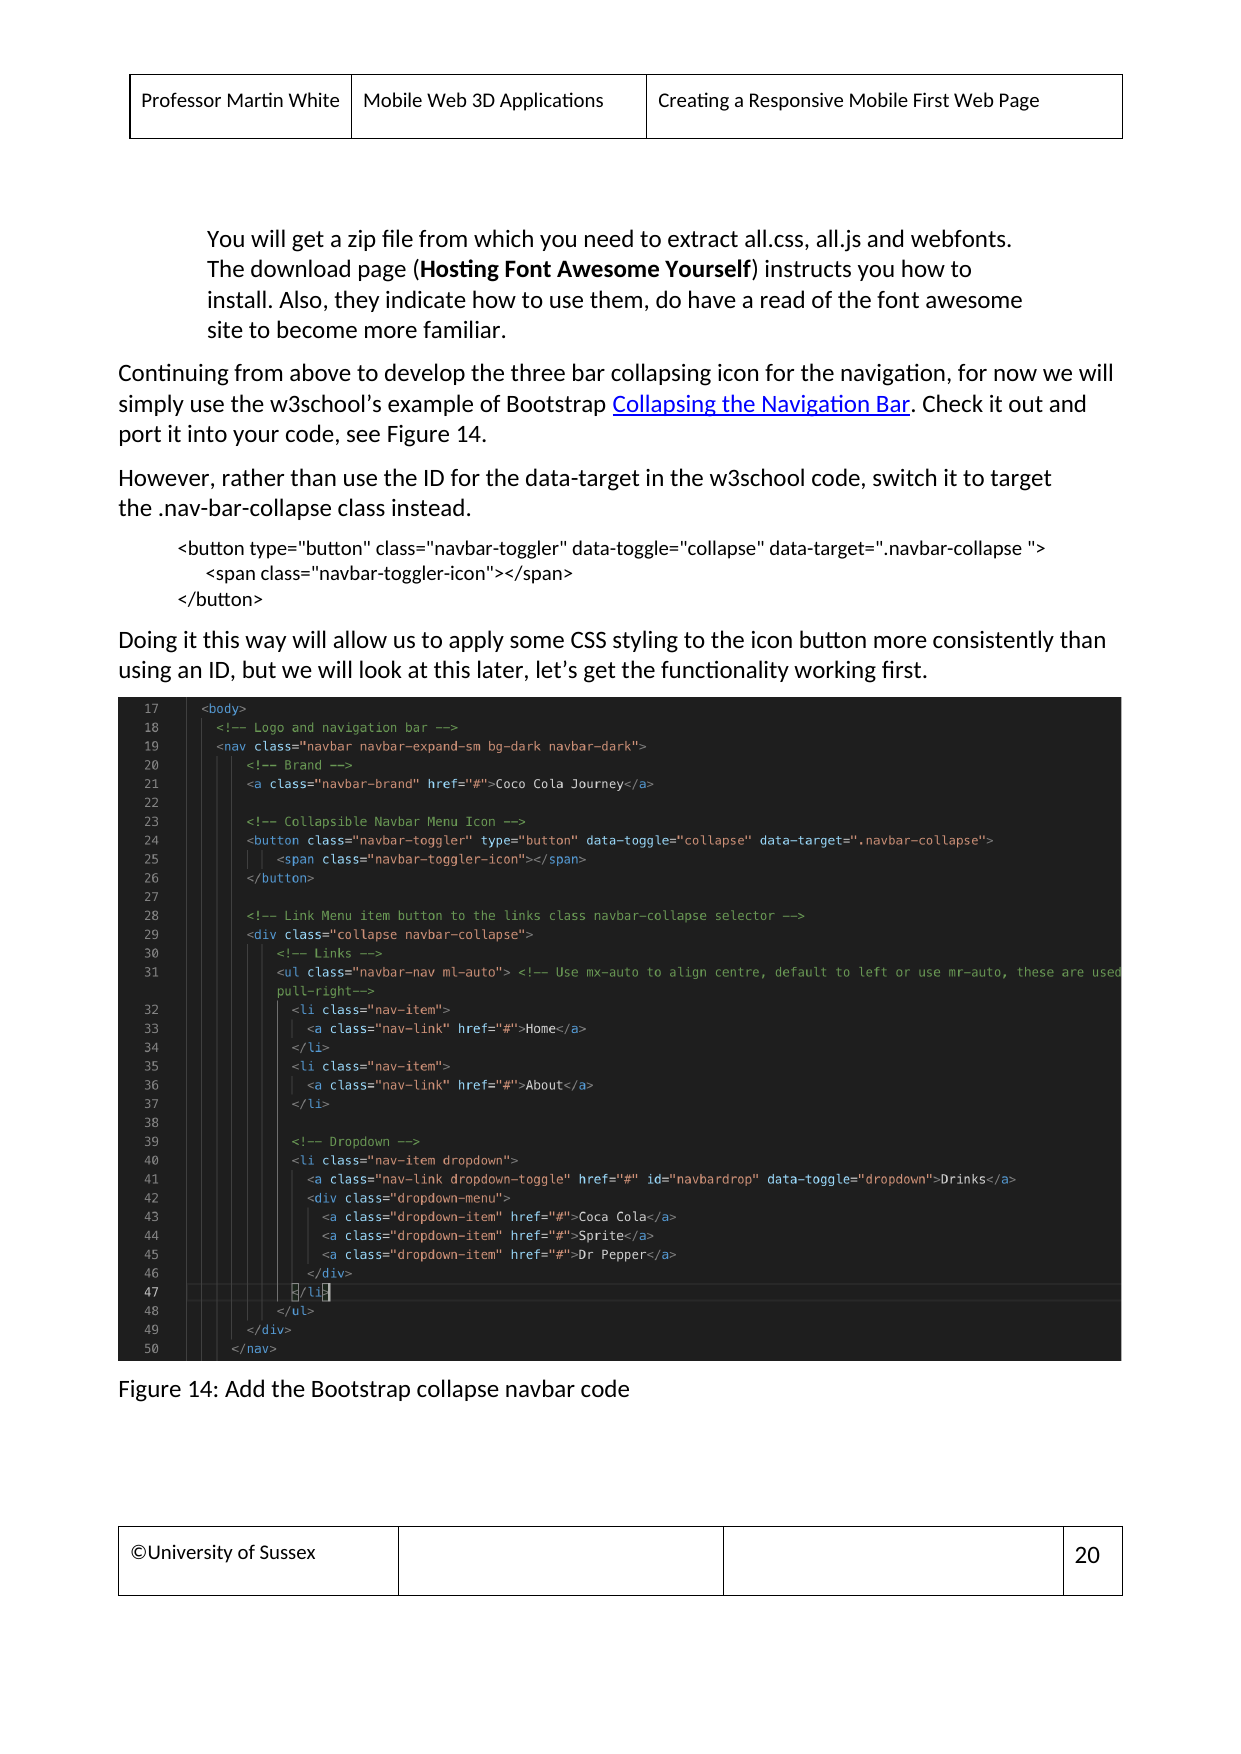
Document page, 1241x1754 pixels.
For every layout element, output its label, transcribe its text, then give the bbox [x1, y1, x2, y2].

text Doing it this way will allow us to apply some CSS styling to the icon button more consistently than using an ID, but we will look at this later, let’s get the functionality working first. [118, 624, 1122, 685]
picture [118, 697, 1122, 1361]
text Figure 14: Add the Bootstrap collapse navbar code [118, 1373, 1122, 1403]
text <button type="button" class="navbar-toggler" data-toggle="collapse" data-target=".navbar-collapse "> [177, 535, 1122, 561]
text However, rather than use the ID for the data-target in the w3school code, switch it to target the .nav-bar-collapse class instead. [118, 462, 1122, 523]
text You will get a zip file from which you need to extract all.css, all.js and webfonts. The download page (Hosting Font Awesome Yourself) instructs you how to install. Also, they indicate how to use them, do have a read of the font awesome site to become more familiar. [207, 223, 1034, 345]
text Continuing from above to develop the three bar collapsing icon for the navigation, for now we will simply use the w3school’s example of Bootstrap Collapsing the Navigation Bar. Check it out and port it into your code, see Figure 14. [118, 358, 1122, 449]
text </button> [177, 586, 1122, 611]
text <span class="navbar-toggler-icon"></span> [177, 561, 1122, 586]
